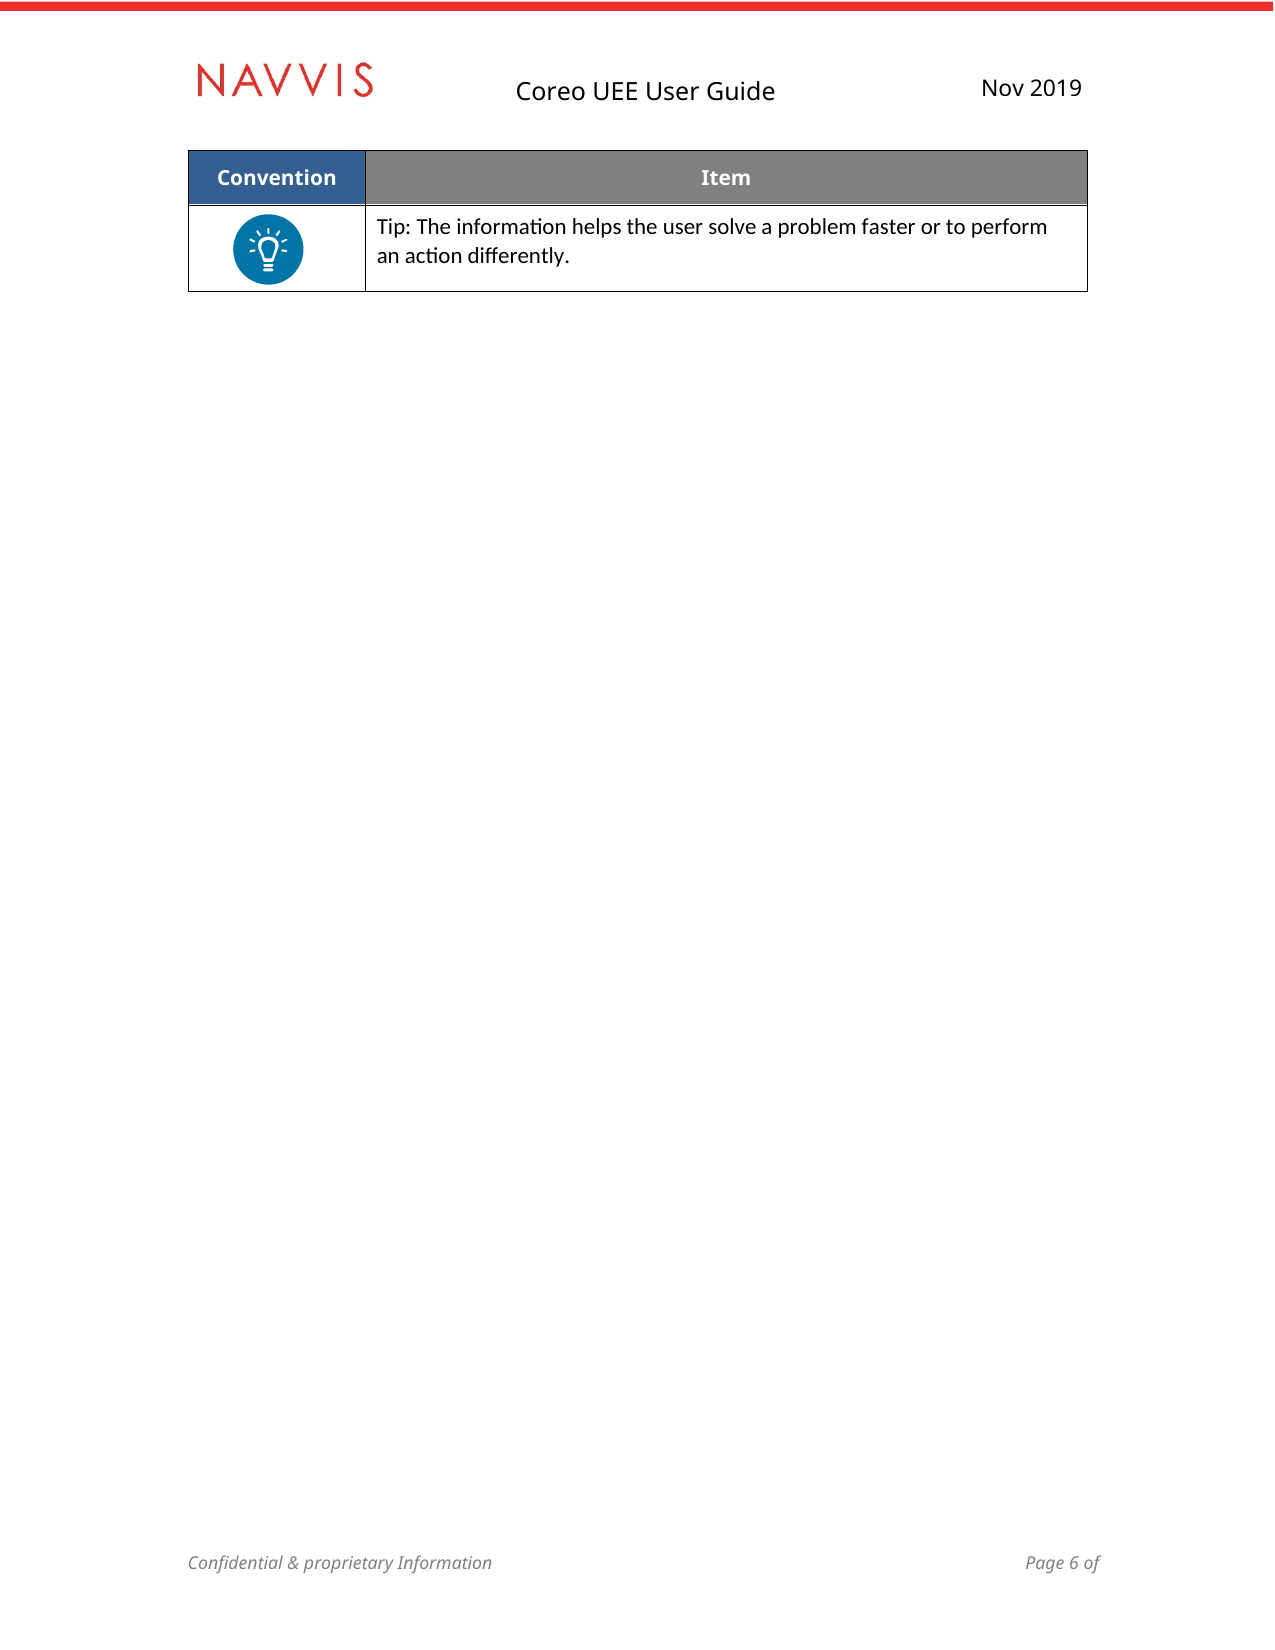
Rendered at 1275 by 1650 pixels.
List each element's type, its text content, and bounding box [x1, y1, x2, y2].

table_cell Tip: The information helps the user solve a problem faster or to perform an action differently. [366, 206, 1087, 291]
table_header Convention [189, 151, 365, 204]
table_cell [189, 206, 365, 291]
table_header Item [366, 151, 1087, 204]
picture [187, 55, 383, 104]
